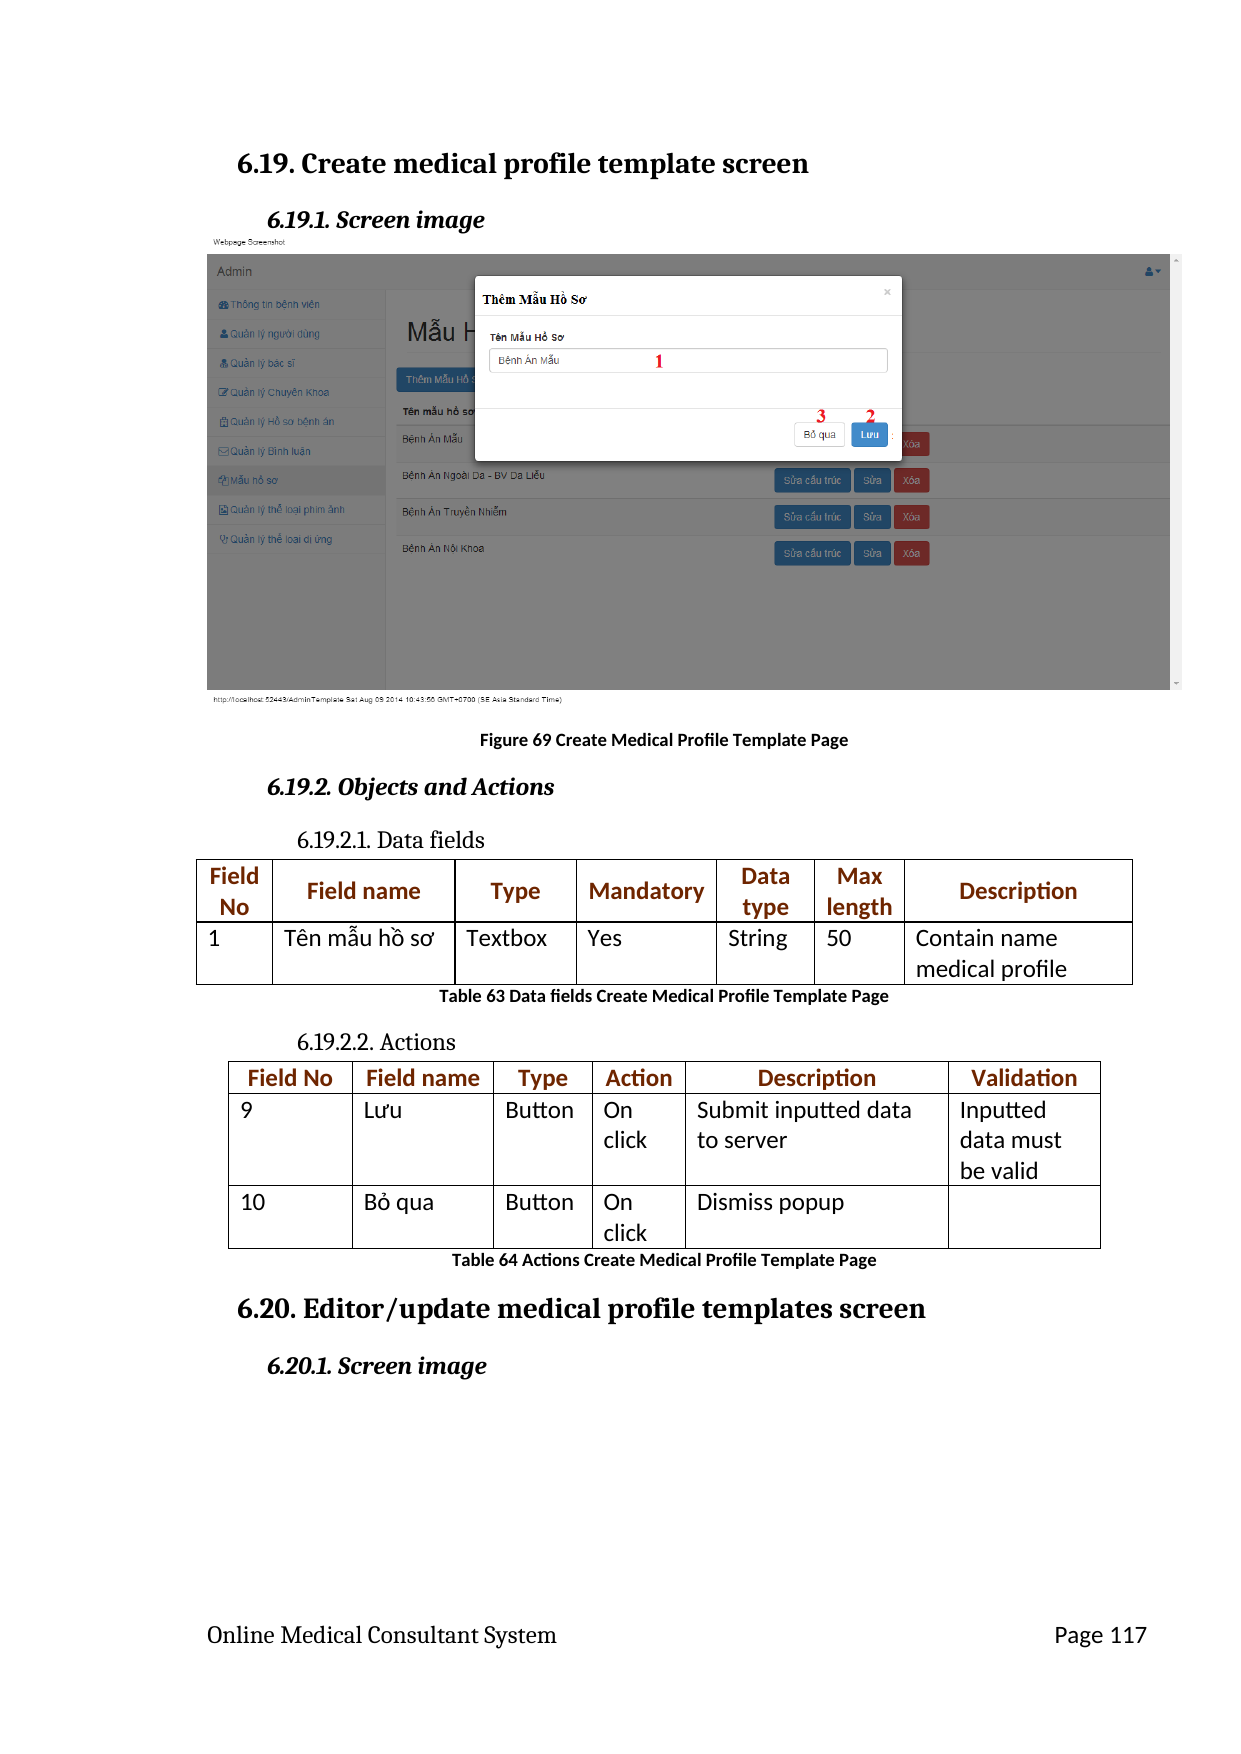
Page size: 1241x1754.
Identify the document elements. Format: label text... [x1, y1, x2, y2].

subtitle Screen image [267, 206, 1122, 235]
subtitle Actions [282, 1028, 1122, 1057]
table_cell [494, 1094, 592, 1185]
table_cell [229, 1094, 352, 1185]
text Table Data fields Create Medical Profile Template Page [207, 985, 1122, 1007]
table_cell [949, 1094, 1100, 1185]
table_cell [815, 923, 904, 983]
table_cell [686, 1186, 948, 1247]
subtitle Editor/update medical profile templates screen [237, 1292, 1122, 1326]
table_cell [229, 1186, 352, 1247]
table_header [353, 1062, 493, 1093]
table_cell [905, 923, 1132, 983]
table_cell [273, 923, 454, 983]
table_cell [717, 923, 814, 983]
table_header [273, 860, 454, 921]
picture [207, 239, 1182, 704]
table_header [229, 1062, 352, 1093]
subtitle Screen image [267, 1352, 1122, 1380]
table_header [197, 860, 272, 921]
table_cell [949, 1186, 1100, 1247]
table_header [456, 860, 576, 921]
text Table Actions Create Medical Profile Template Page [207, 1248, 1122, 1271]
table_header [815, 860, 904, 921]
subtitle Objects and Actions [267, 772, 1122, 801]
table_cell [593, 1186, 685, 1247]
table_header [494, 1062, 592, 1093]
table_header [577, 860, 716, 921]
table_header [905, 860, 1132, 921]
subtitle Data fields [282, 826, 1122, 855]
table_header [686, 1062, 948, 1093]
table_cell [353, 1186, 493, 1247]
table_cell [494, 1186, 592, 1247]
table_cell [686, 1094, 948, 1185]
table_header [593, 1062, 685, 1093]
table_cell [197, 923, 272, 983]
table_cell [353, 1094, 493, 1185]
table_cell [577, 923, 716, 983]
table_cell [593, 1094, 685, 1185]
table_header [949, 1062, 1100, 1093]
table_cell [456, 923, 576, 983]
text Figure Create Medical Profile Template Page [207, 729, 1122, 752]
subtitle Create medical profile template screen [237, 147, 1122, 181]
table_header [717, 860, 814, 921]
